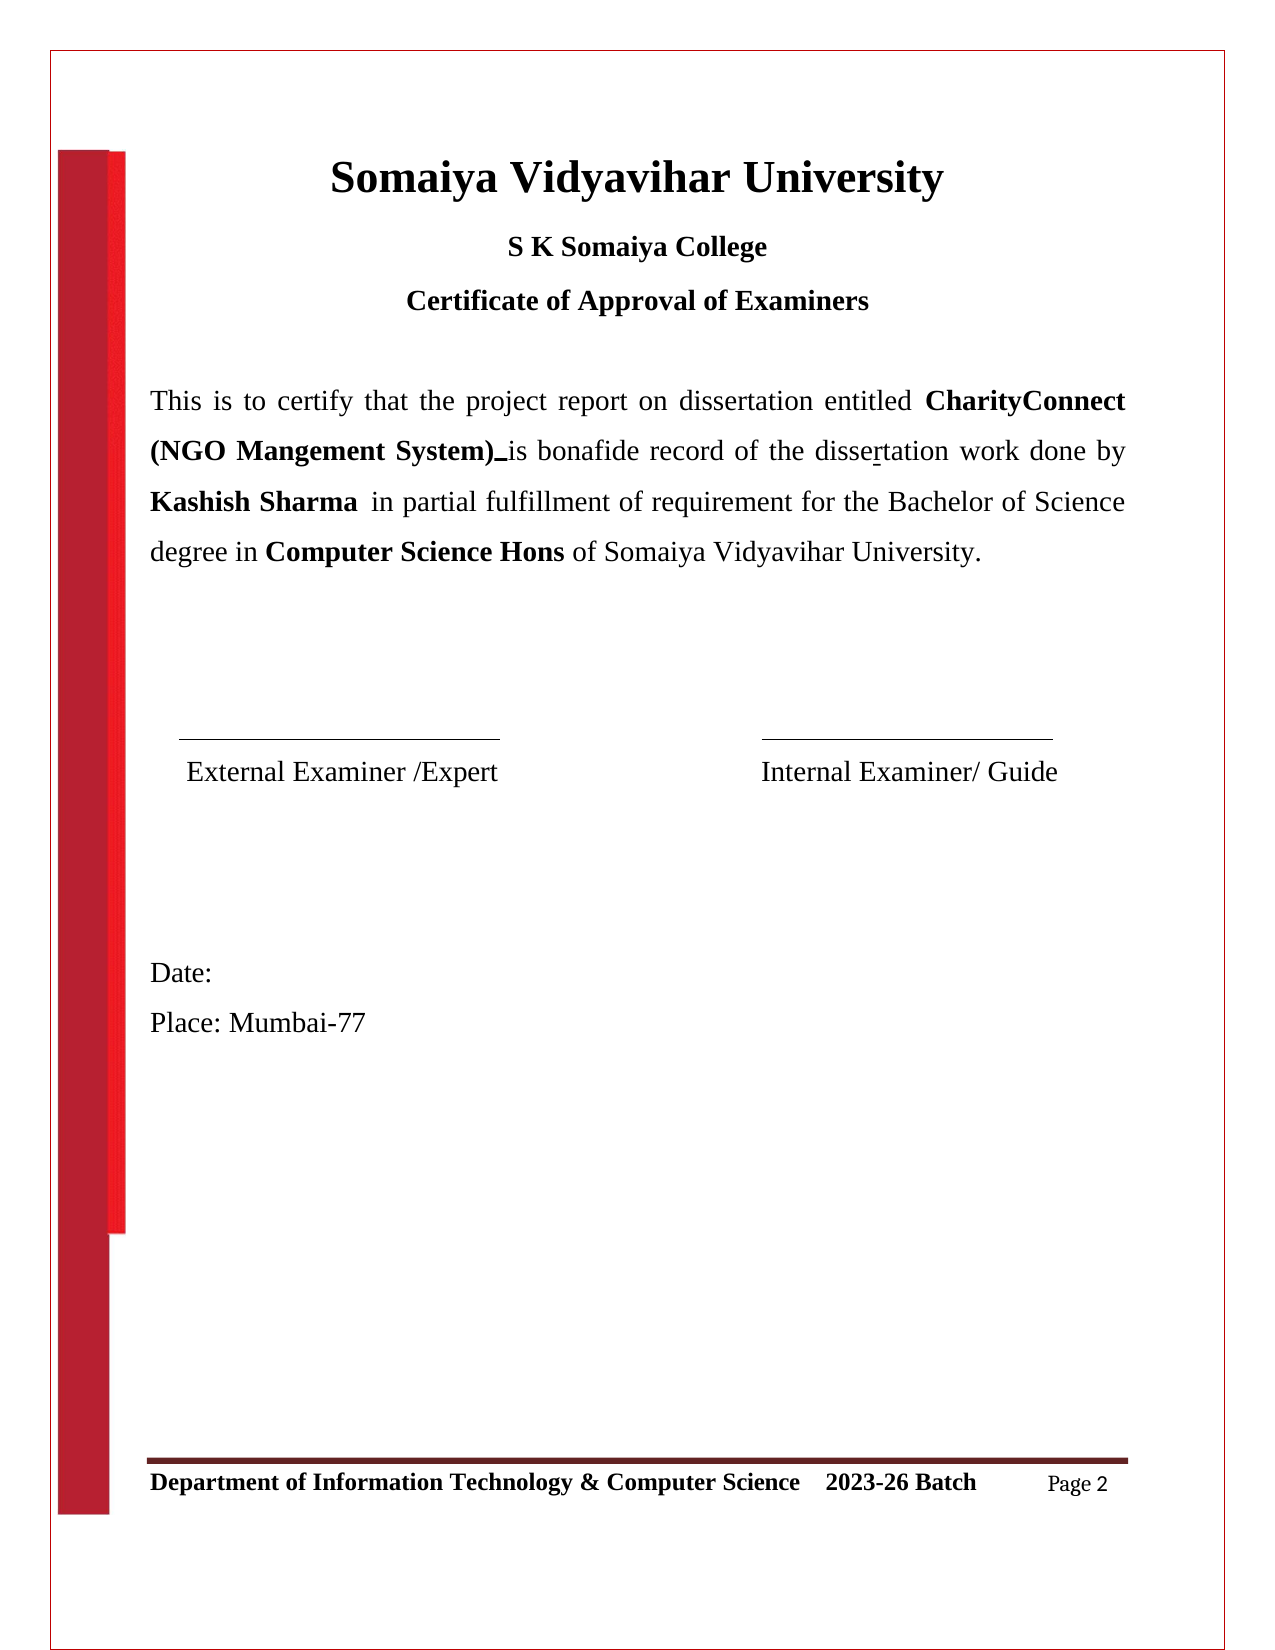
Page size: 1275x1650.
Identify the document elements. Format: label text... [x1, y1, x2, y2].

text Date: [150, 955, 1162, 988]
text This is to certify that the project report on dissertation entitled CharityConnect (NGO Mangement System)is bonafide record of the dissertation work done by Kashish Sharma in partial fulfillment of requirement for the Bachelor of Science degree in Computer Science Hons of Somaiya Vidyavihar University. [150, 383, 1126, 568]
text External Examiner /Expert Internal Examiner/ Guide [186, 754, 1162, 787]
text Place: Mumbai-77 [150, 1005, 1162, 1039]
subtitle S K Somaiya College Certificate of Approval of Examiners [406, 229, 894, 316]
picture [57, 149, 126, 1515]
text Somaiya Vidyavihar University [126, 150, 1148, 203]
